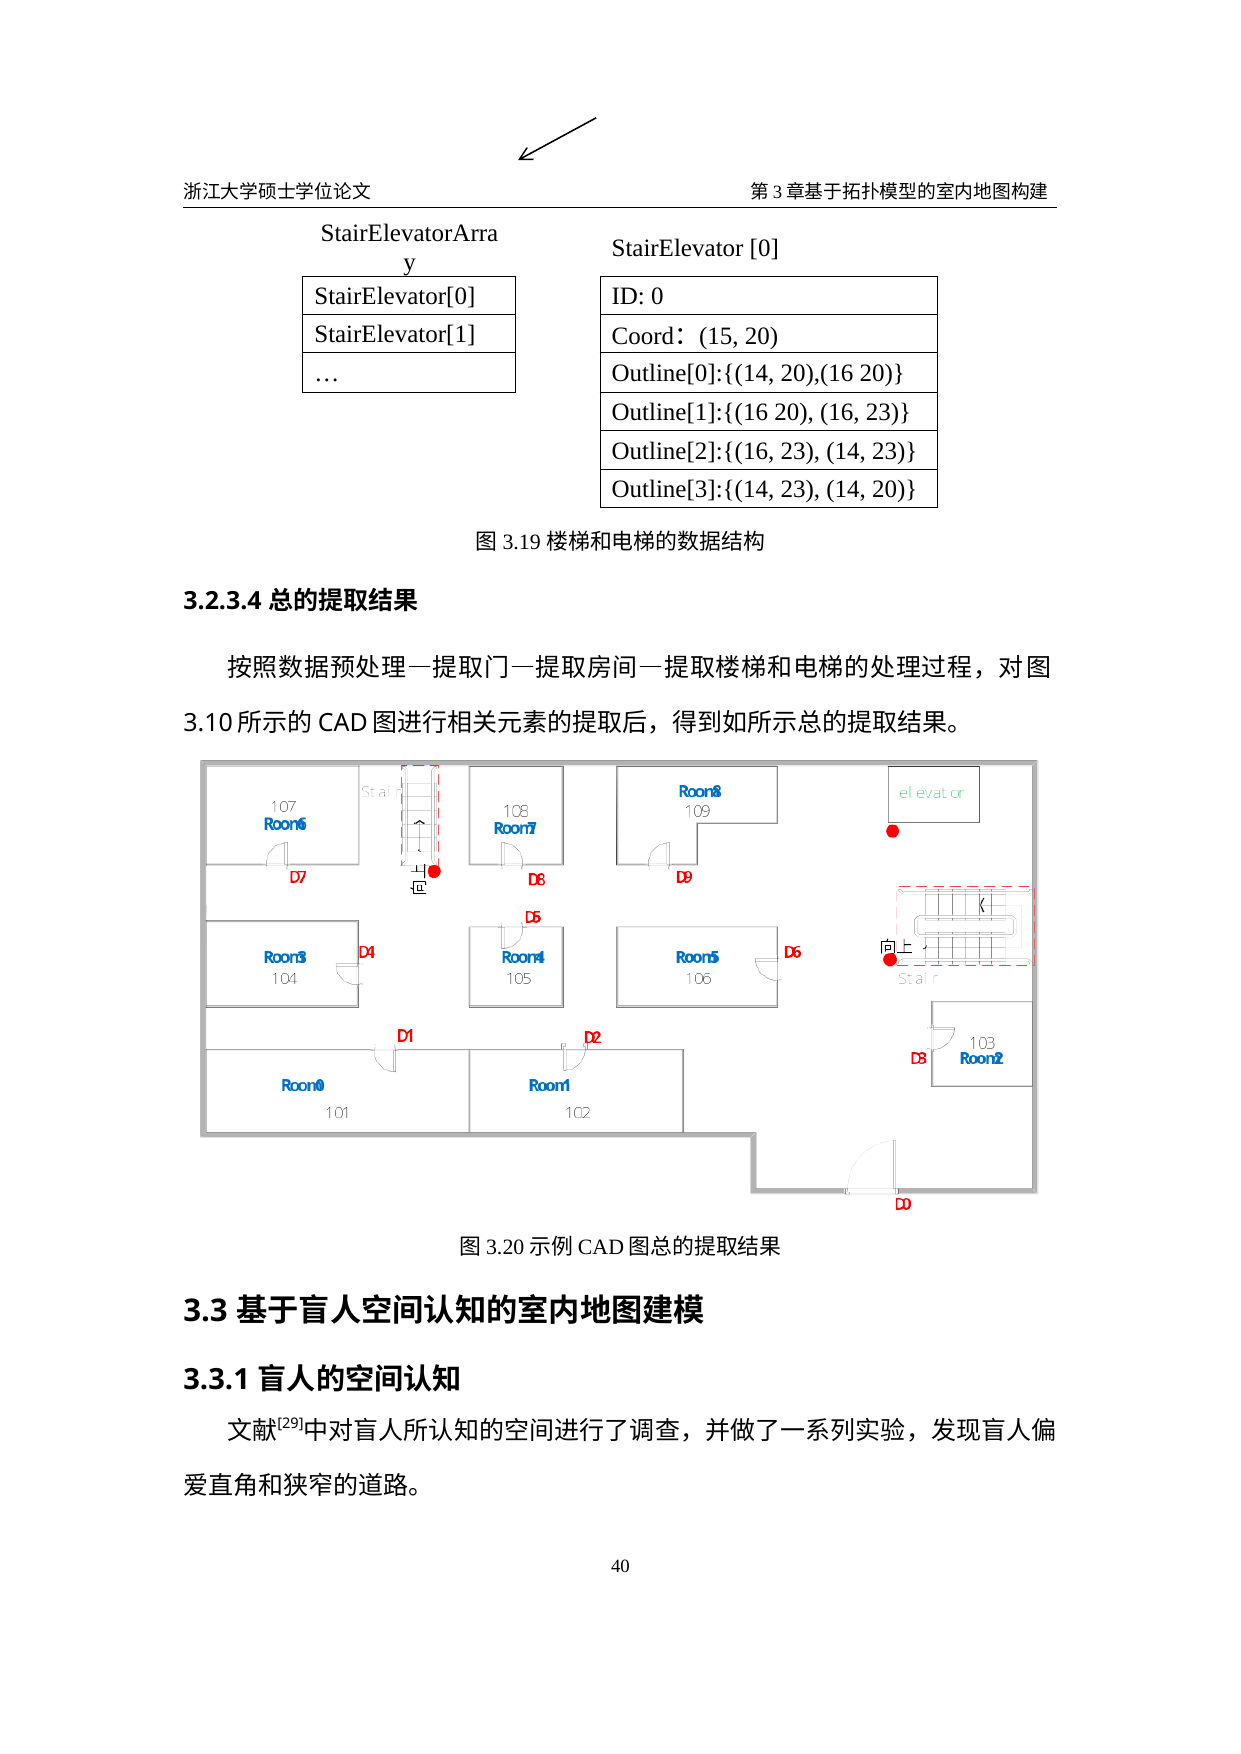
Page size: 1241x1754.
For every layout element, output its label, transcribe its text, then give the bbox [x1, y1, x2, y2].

subtitle 总的提取结果 [183, 581, 1057, 617]
text 文献[29]中对盲人所认知的空间进行了调查，并做了一系列实验，发现盲人偏爱直角和狭窄的道路。 [183, 1411, 1057, 1501]
subtitle 基于盲人空间认知的室内地图建模 [183, 1285, 1057, 1331]
table_header [172, 219, 1068, 508]
subtitle 盲人的空间认知 [183, 1356, 1057, 1398]
